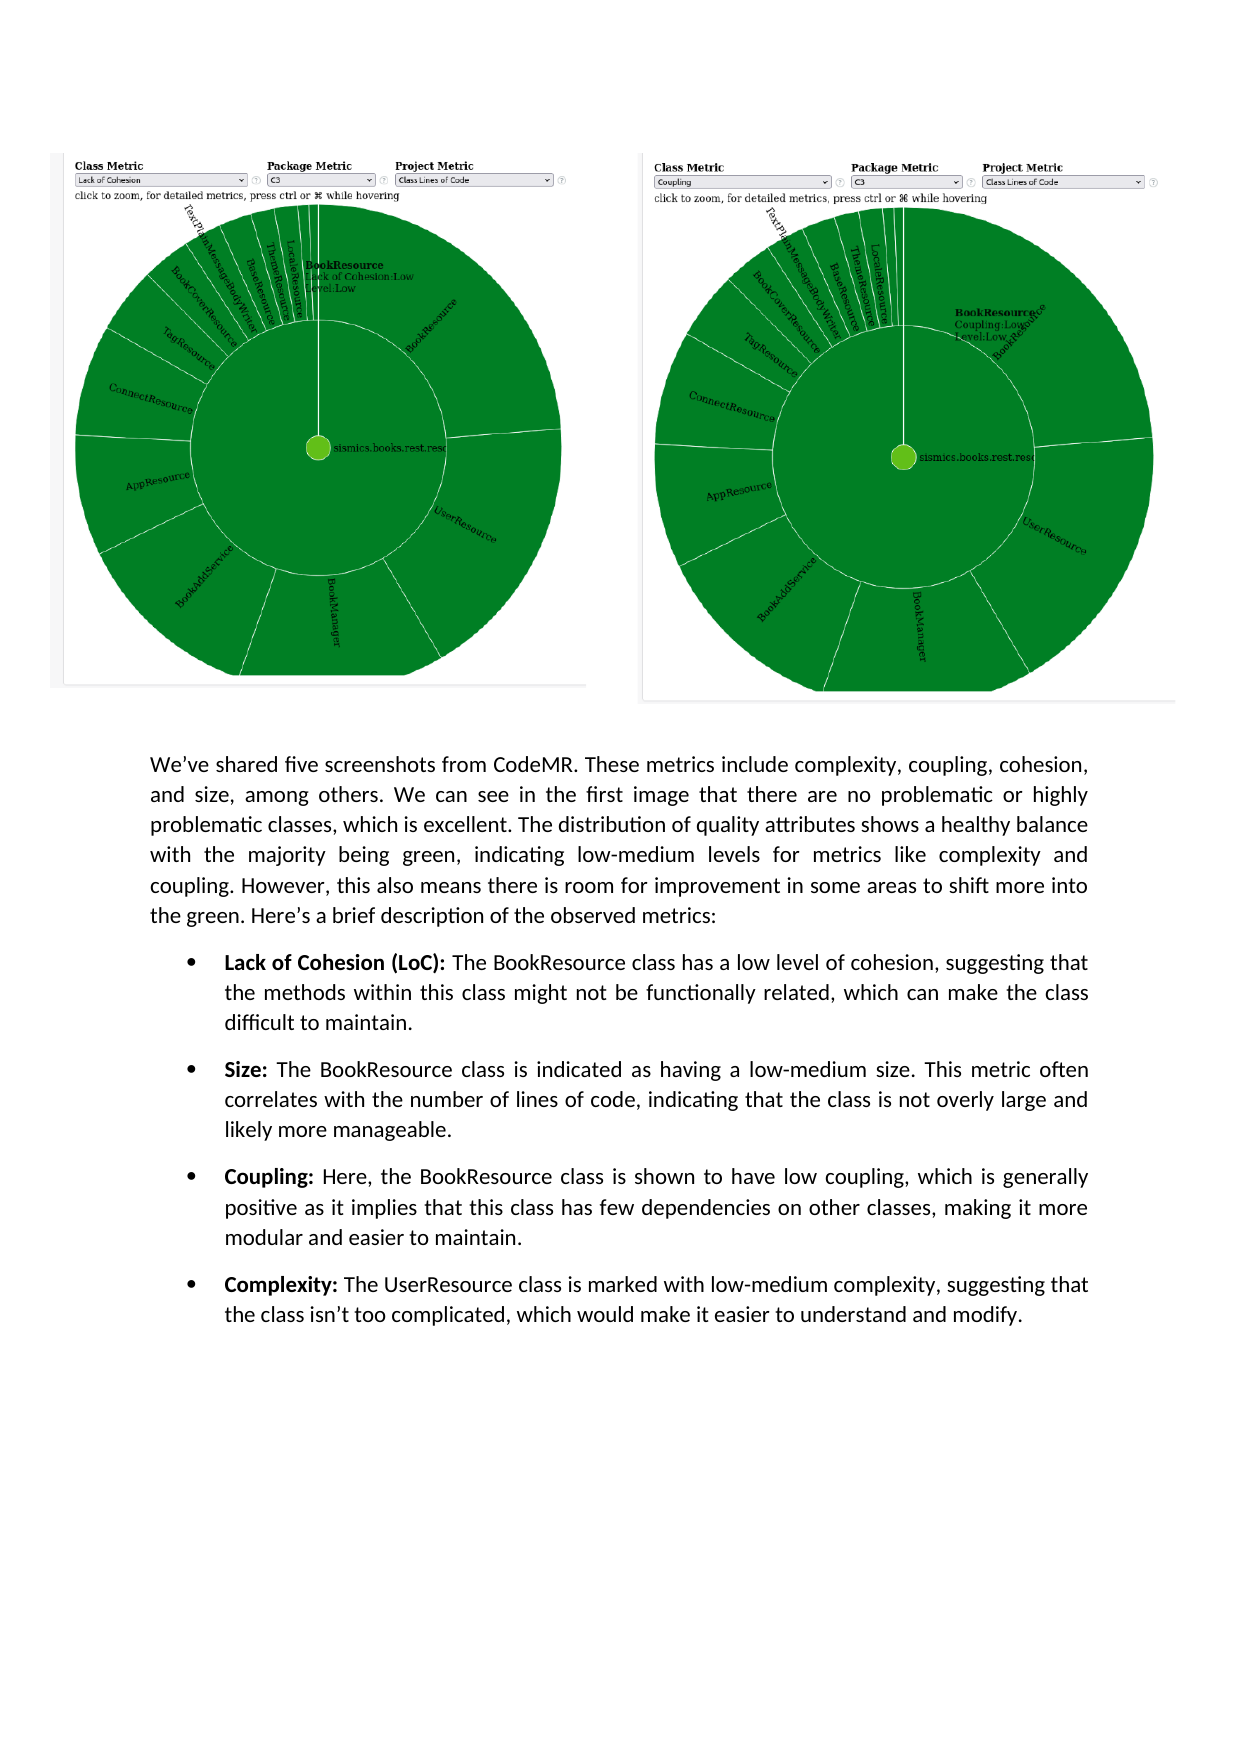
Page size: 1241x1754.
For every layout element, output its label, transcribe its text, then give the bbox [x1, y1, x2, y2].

list Lack of Cohesion (LoC): The BookResource class has a low level of cohesion, suggesting that the methods within this class might not be functionally related, which can make the class difficult to maintain. [187, 948, 1090, 1036]
list Size: The BookResource class is indicated as having a low-medium size. This metric often correlates with the number of lines of code, indicating that the class is not overly large and likely more manageable. [187, 1055, 1090, 1144]
text We’ve shared five screenshots from CodeMR. These metrics include complexity, coupling, cohesion, and size, among others. We can see in the first image that there are no problematic or highly problematic classes, which is excellent. The distribution of quality attributes shows a healthy balance with the majority being green, indicating low-medium levels for metrics like complexity and coupling. However, this also means there is room for improvement in some areas to shift more into the green. Here’s a brief description of the observed metrics: [150, 750, 1090, 929]
list Coupling: Here, the BookResource class is shown to have low coupling, which is generally positive as it implies that this class has few dependencies on other classes, making it more modular and easier to maintain. [187, 1162, 1090, 1251]
list Complexity: The UserResource class is marked with low-medium complexity, suggesting that the class isn’t too complicated, which would make it easier to understand and modify. [187, 1270, 1090, 1328]
picture [50, 153, 587, 688]
picture [637, 153, 1176, 704]
